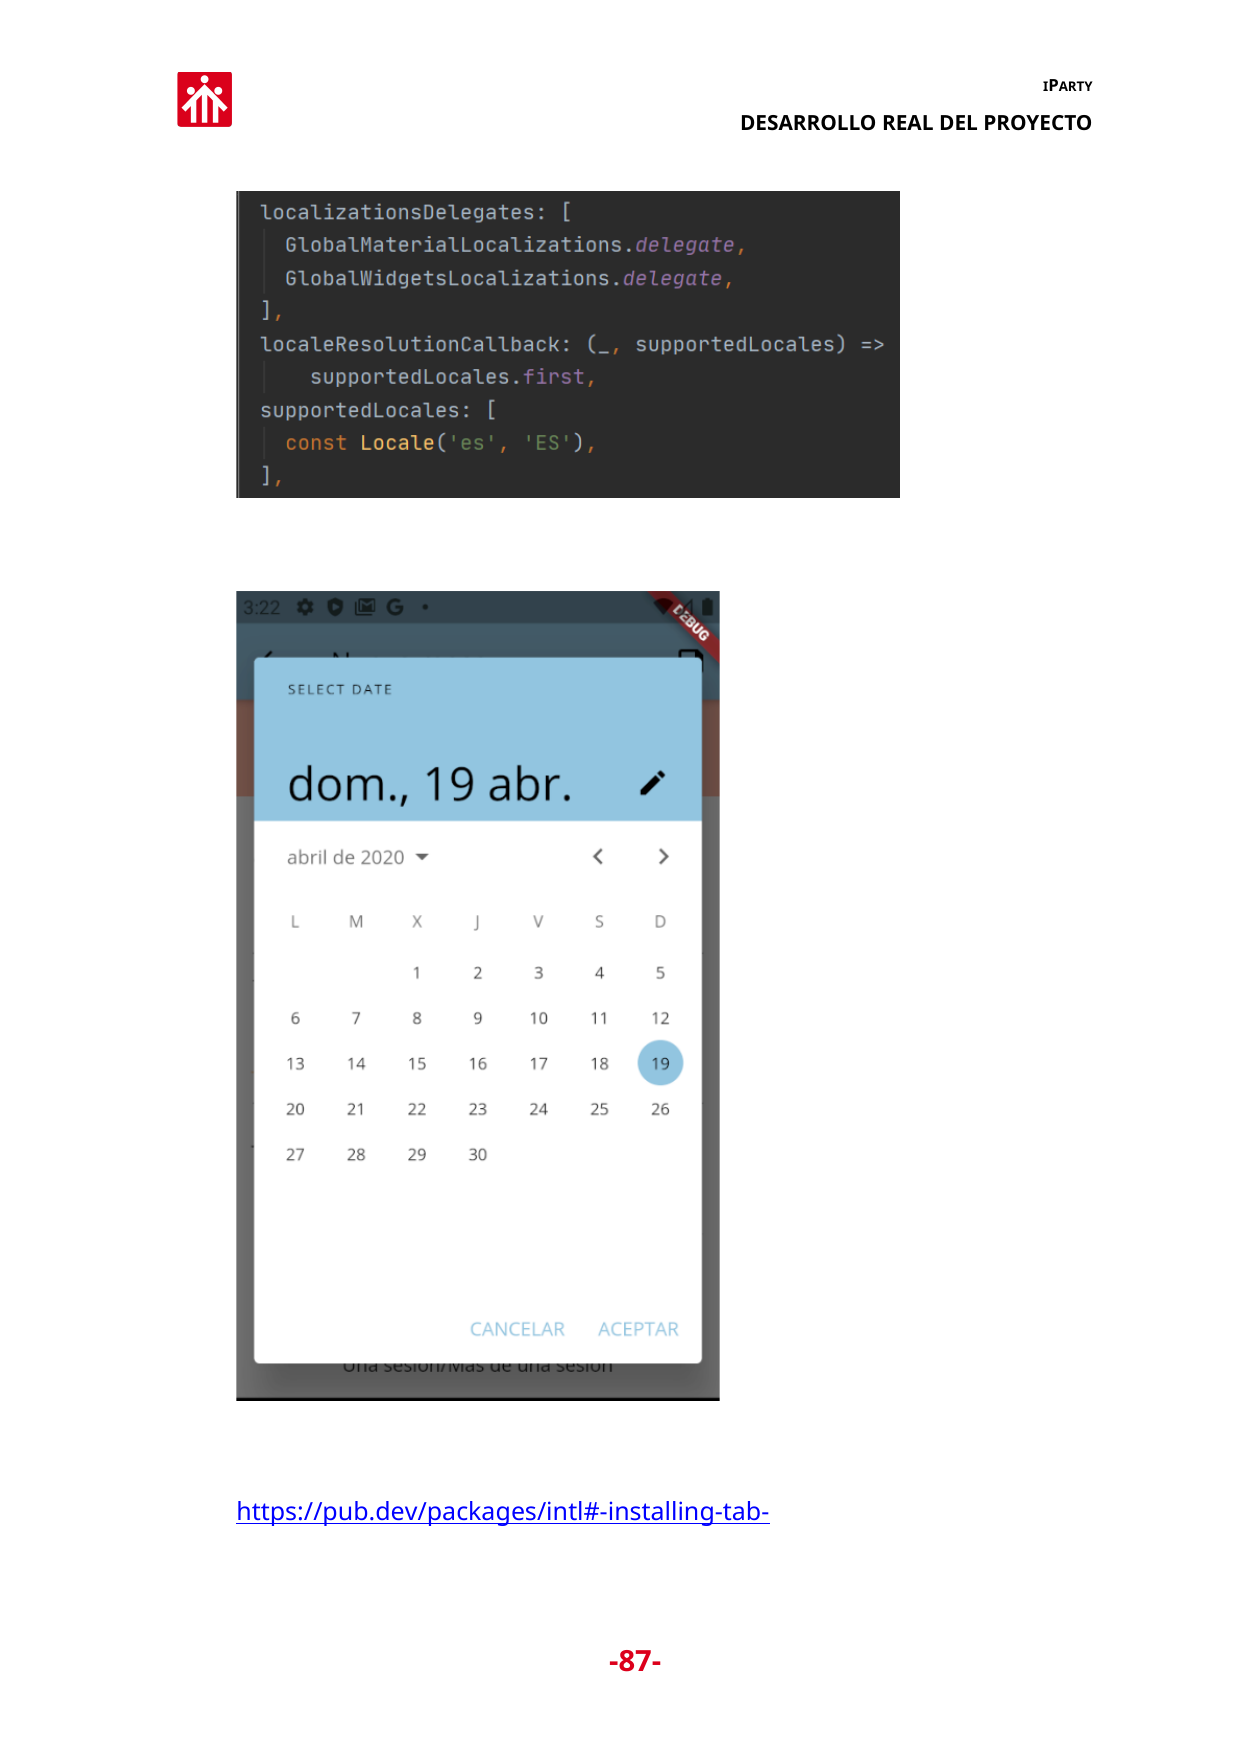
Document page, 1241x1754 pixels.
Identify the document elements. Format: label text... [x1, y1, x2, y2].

picture [177, 72, 232, 127]
picture [236, 191, 900, 498]
text https://pub.dev/packages/intl#-installing-tab- [177, 1494, 1092, 1528]
picture [236, 590, 720, 1401]
